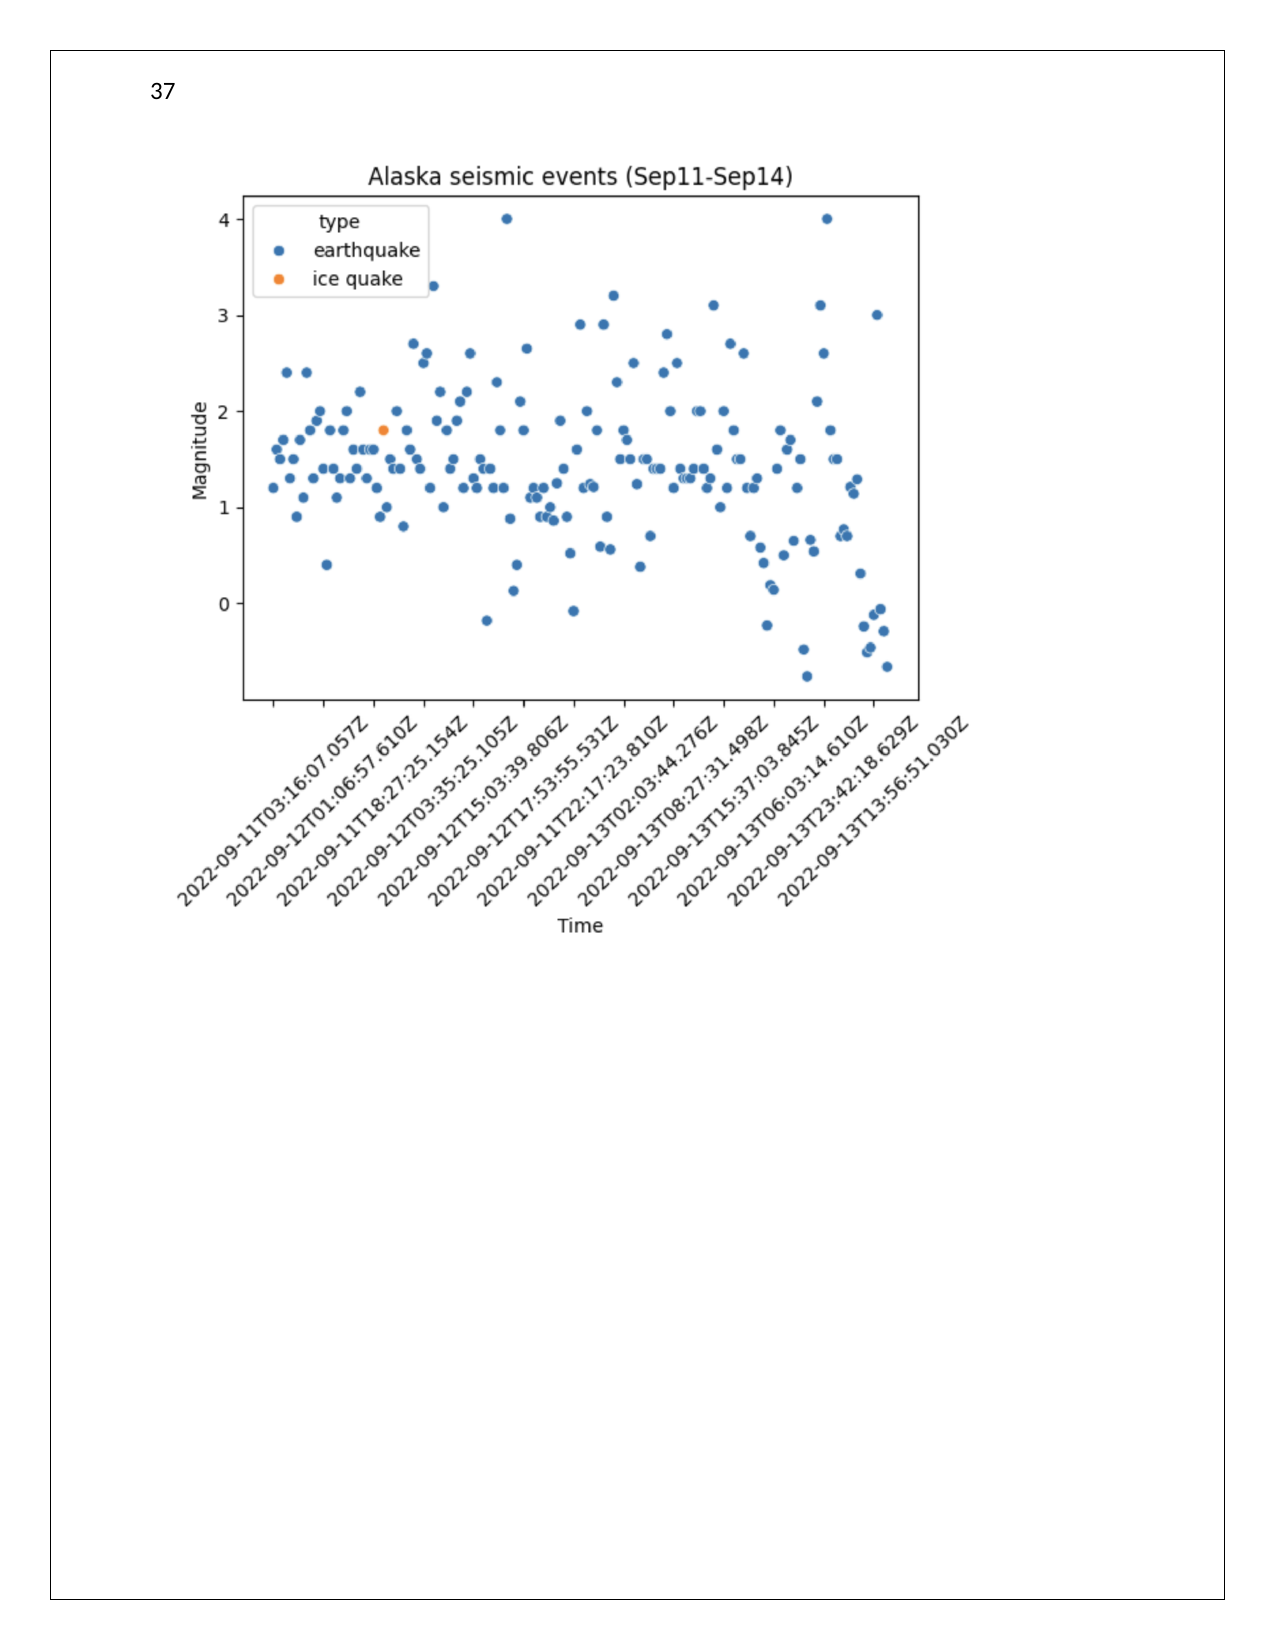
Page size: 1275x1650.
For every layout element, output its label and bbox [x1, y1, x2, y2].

picture [150, 150, 1125, 947]
